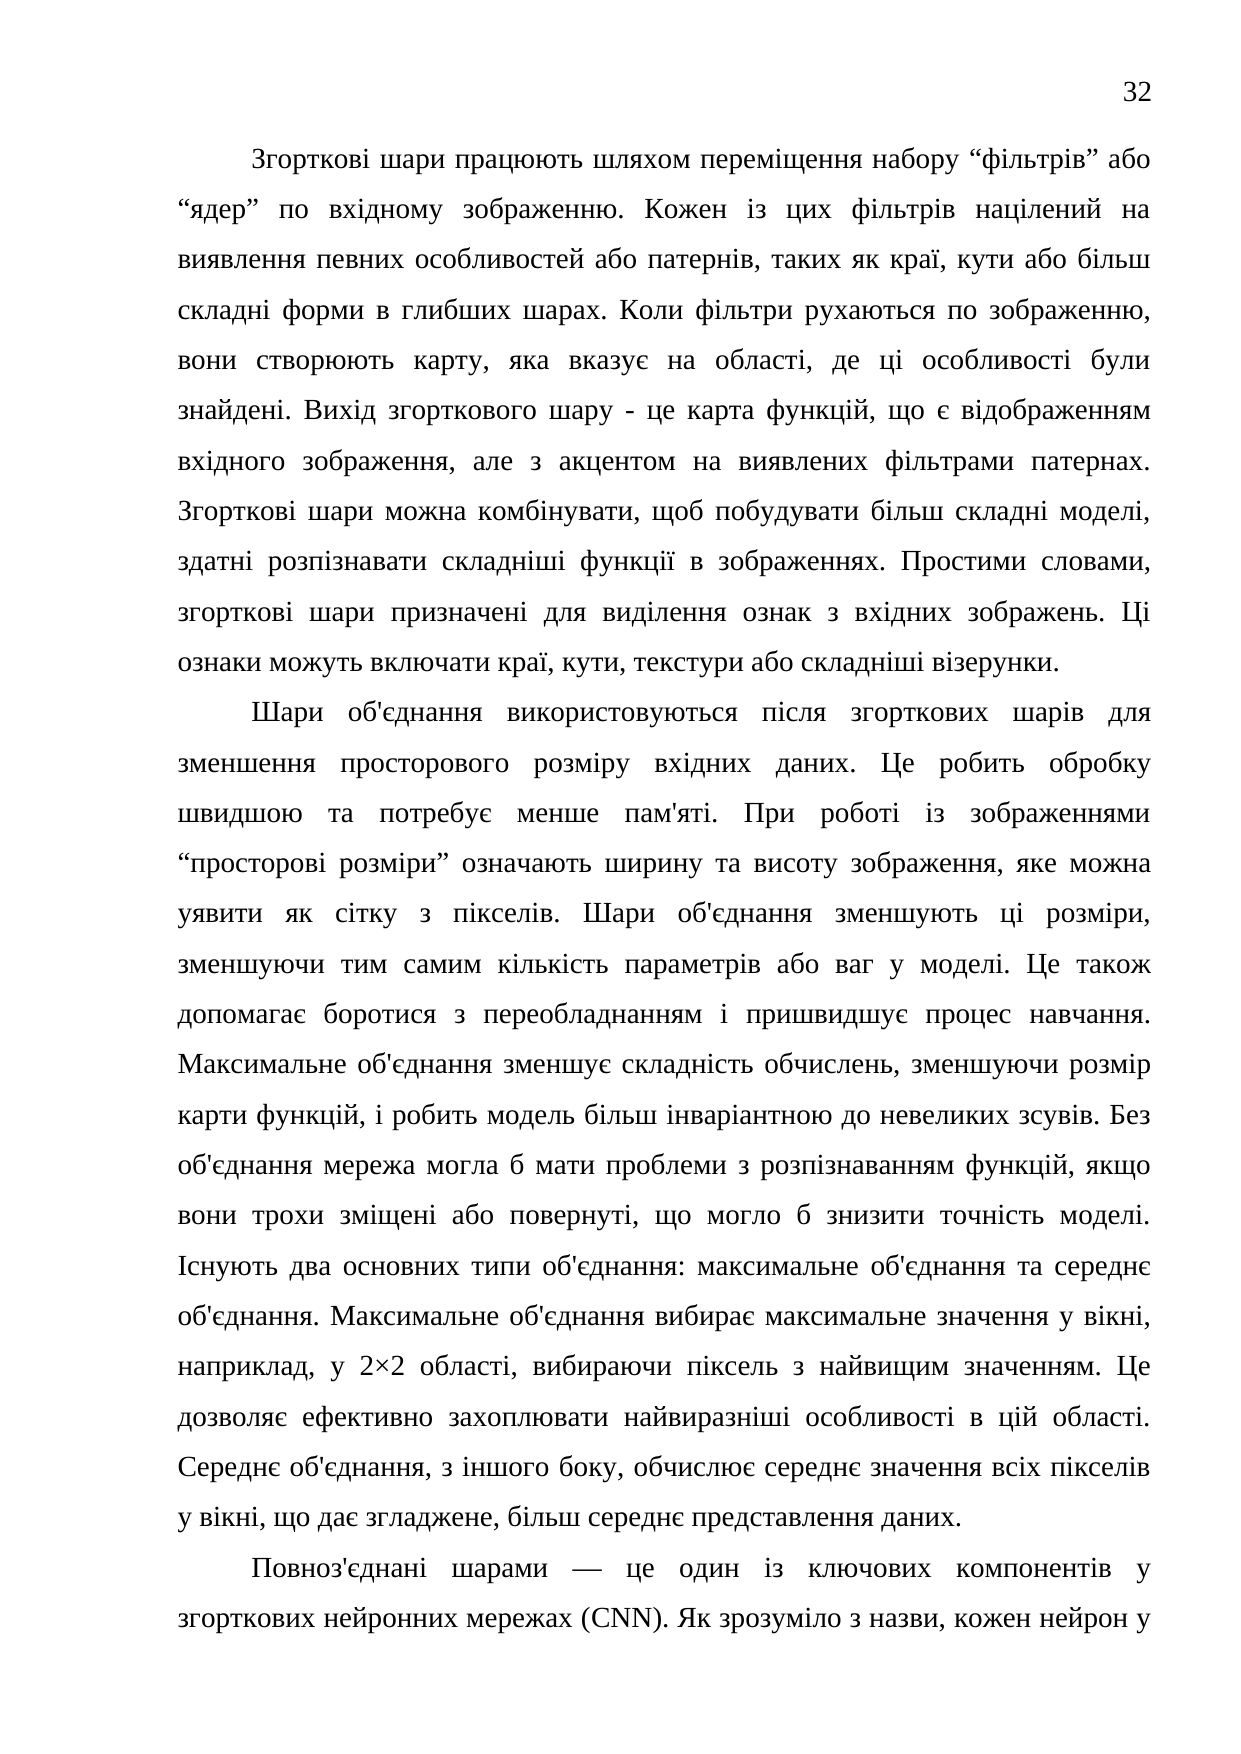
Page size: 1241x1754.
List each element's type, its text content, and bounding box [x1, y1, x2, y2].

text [177, 1550, 1152, 1600]
text Згорткові шари працюють шляхом переміщення набору “фільтрів” або “ядер” по вхідному зображенню. Кожен із цих фільтрів націлений на виявлення певних особливостей або патернів, таких як краї, кути або більш складні форми в глибших шарах. Коли фільтри рухаються по зображенню, вони створюють карту, яка вказує на області, де ці особливості були знайдені. Вихід згорткового шару - це карта функцій, що є відображенням вхідного зображення, але з акцентом на виявлених фільтрами патернах. Згорткові шари можна комбінувати, щоб побудувати більш складні моделі, здатні розпізнавати складніші функції в зображеннях. Простими словами, згорткові шари призначені для виділення ознак з вхідних зображень. Ці ознаки можуть включати краї, кути, текстури або складніші візерунки. [177, 141, 1152, 678]
text Шари об'єднання використовуються після згорткових шарів для зменшення просторового розміру вхідних даних. Це робить обробку швидшою та потребує менше пам'яті. При роботі із зображеннями “просторові розміри” означають ширину та висоту зображення, яке можна уявити як сітку з пікселів. Шари об'єднання зменшують ці розміри, зменшуючи тим самим кількість параметрів або ваг у моделі. Це також допомагає боротися з переобладнанням і пришвидшує процес навчання. Максимальне об'єднання зменшує складність обчислень, зменшуючи розмір карти функцій, і робить модель більш інваріантною до невеликих зсувів. Без об'єднання мережа могла б мати проблеми з розпізнаванням функцій, якщо вони трохи зміщені або повернуті, що могло б знизити точність моделі. Існують два основних типи об'єднання: максимальне об'єднання та середнє об'єднання. Максимальне об'єднання вибирає максимальне значення у вікні, наприклад, у 2×2 області, вибираючи піксель з найвищим значенням. Це дозволяє ефективно захоплювати найвиразніші особливості в цій області. Середнє об'єднання, з іншого боку, обчислює середнє значення всіх пікселів у вікні, що дає згладжене, більш середнє представлення даних. [177, 694, 1152, 1533]
